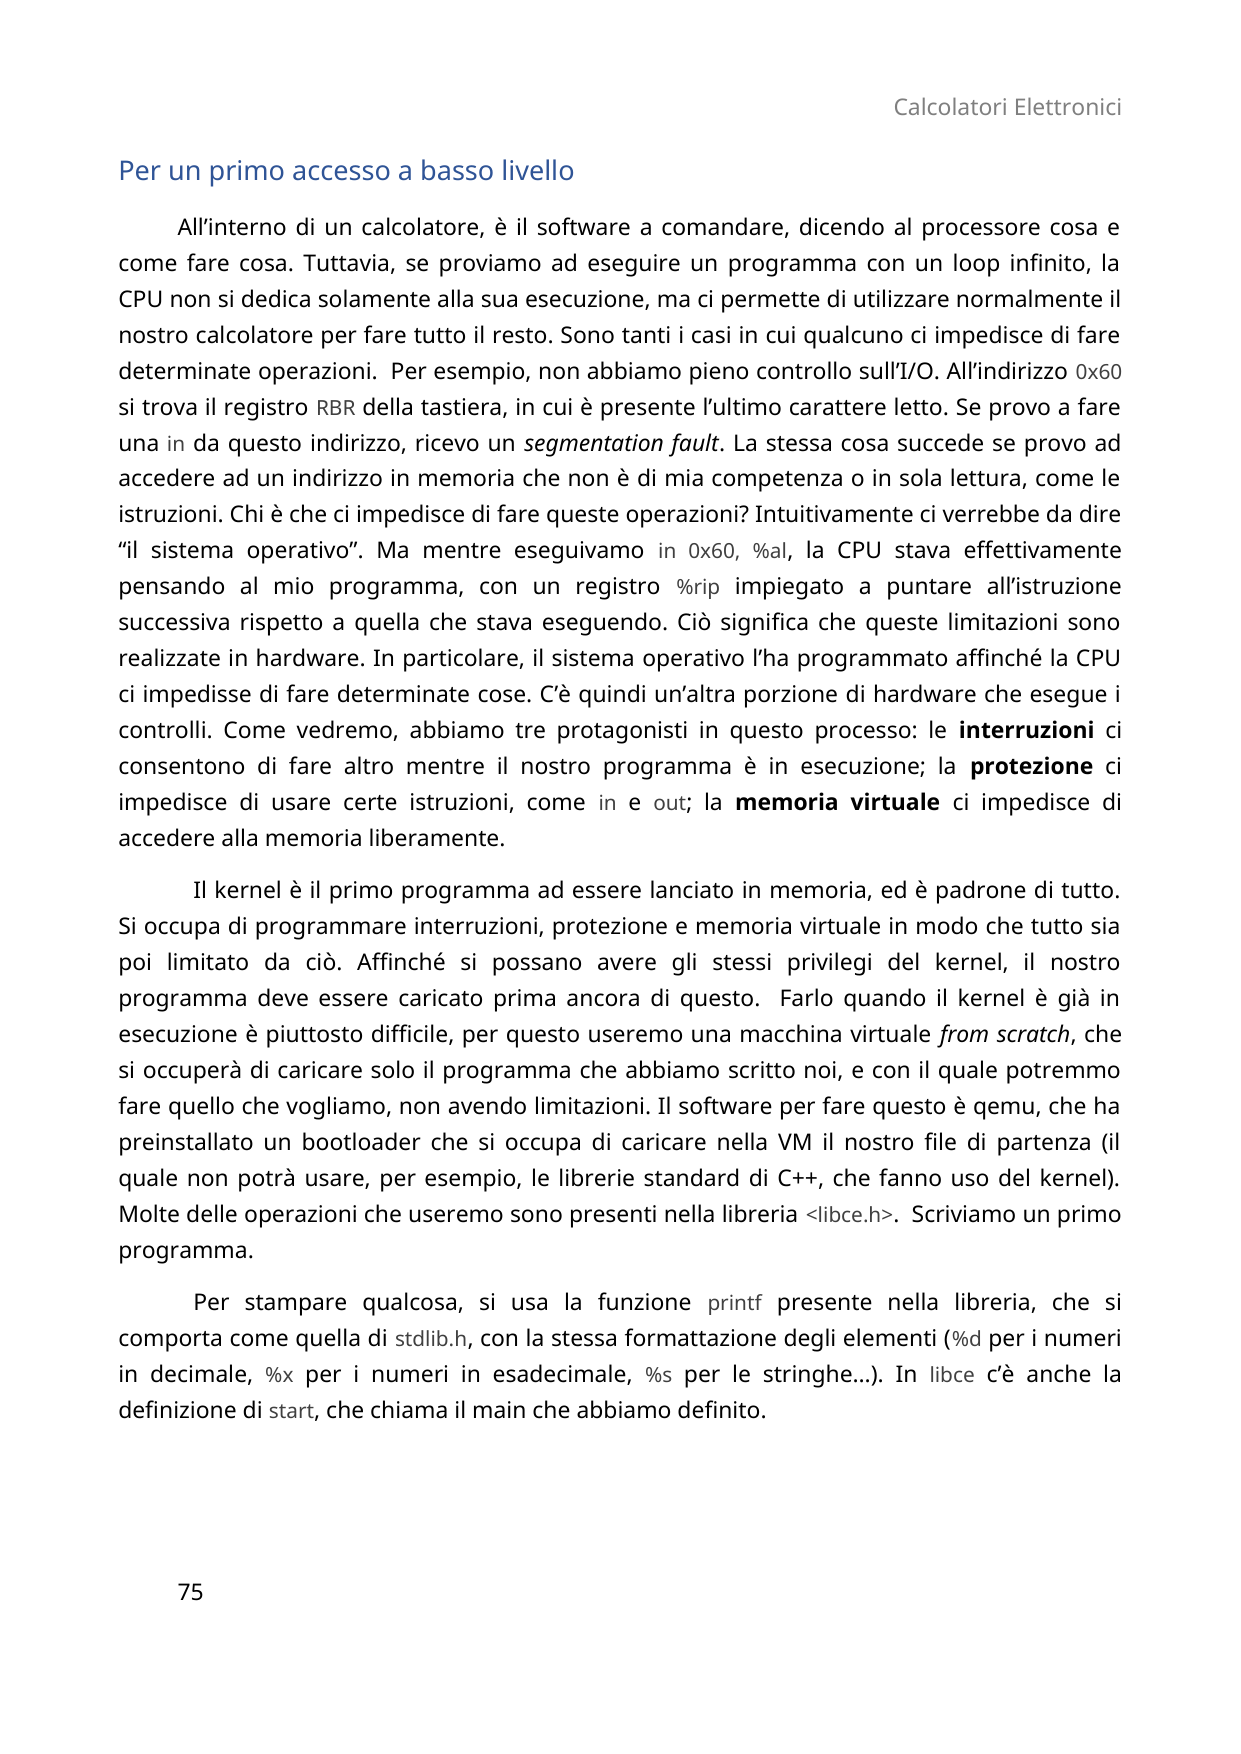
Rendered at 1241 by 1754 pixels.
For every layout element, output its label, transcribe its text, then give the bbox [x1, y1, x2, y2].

text Per stampare qualcosa, si usa la funzione printf presente nella libreria, che si comporta come quella di stdlib.h, con la stessa formattazione degli elementi (%d per i numeri in decimale, %x per i numeri in esadecimale, %s per le stringhe…). In libce c’è anche la definizione di start, che chiama il main che abbiamo definito. [118, 1286, 1122, 1425]
text Il kernel è il primo programma ad essere lanciato in memoria, ed è padrone di tutto. Si occupa di programmare interruzioni, protezione e memoria virtuale in modo che tutto sia poi limitato da ciò. Affinché si possano avere gli stessi privilegi del kernel, il nostro programma deve essere caricato prima ancora di questo. Farlo quando il kernel è già in esecuzione è piuttosto difficile, per questo useremo una macchina virtuale from scratch, che si occuperà di caricare solo il programma che abbiamo scritto noi, e con il quale potremmo fare quello che vogliamo, non avendo limitazioni. Il software per fare questo è qemu, che ha preinstallato un bootloader che si occupa di caricare nella VM il nostro file di partenza (il quale non potrà usare, per esempio, le librerie standard di C++, che fanno uso del kernel). Molte delle operazioni che useremo sono presenti nella libreria <libce.h>. Scriviamo un primo programma. [118, 874, 1122, 1265]
text All’interno di un calcolatore, è il software a comandare, dicendo al processore cosa e come fare cosa. Tuttavia, se proviamo ad eseguire un programma con un loop infinito, la CPU non si dedica solamente alla sua esecuzione, ma ci permette di utilizzare normalmente il nostro calcolatore per fare tutto il resto. Sono tanti i casi in cui qualcuno ci impedisce di fare determinate operazioni. Per esempio, non abbiamo pieno controllo sull’I/O. All’indirizzo 0x60 si trova il registro RBR della tastiera, in cui è presente l’ultimo carattere letto. Se provo a fare una in da questo indirizzo, ricevo un segmentation fault. La stessa cosa succede se provo ad accedere ad un indirizzo in memoria che non è di mia competenza o in sola lettura, come le istruzioni. Chi è che ci impedisce di fare queste operazioni? Intuitivamente ci verrebbe da dire “il sistema operativo”. Ma mentre eseguivamo in 0x60, %al, la CPU stava effettivamente pensando al mio programma, con un registro %rip impiegato a puntare all’istruzione successiva rispetto a quella che stava eseguendo. Ciò significa che queste limitazioni sono realizzate in hardware. In particolare, il sistema operativo l’ha programmato affinché la CPU ci impedisse di fare determinate cose. C’è quindi un’altra porzione di hardware che esegue i controlli. Come vedremo, abbiamo tre protagonisti in questo processo: le interruzioni ci consentono di fare altro mentre il nostro programma è in esecuzione; la protezione ci impedisce di usare certe istruzioni, come in e out; la memoria virtuale ci impedisce di accedere alla memoria liberamente. [118, 211, 1122, 853]
subtitle Per un primo accesso a basso livello [118, 152, 1122, 189]
